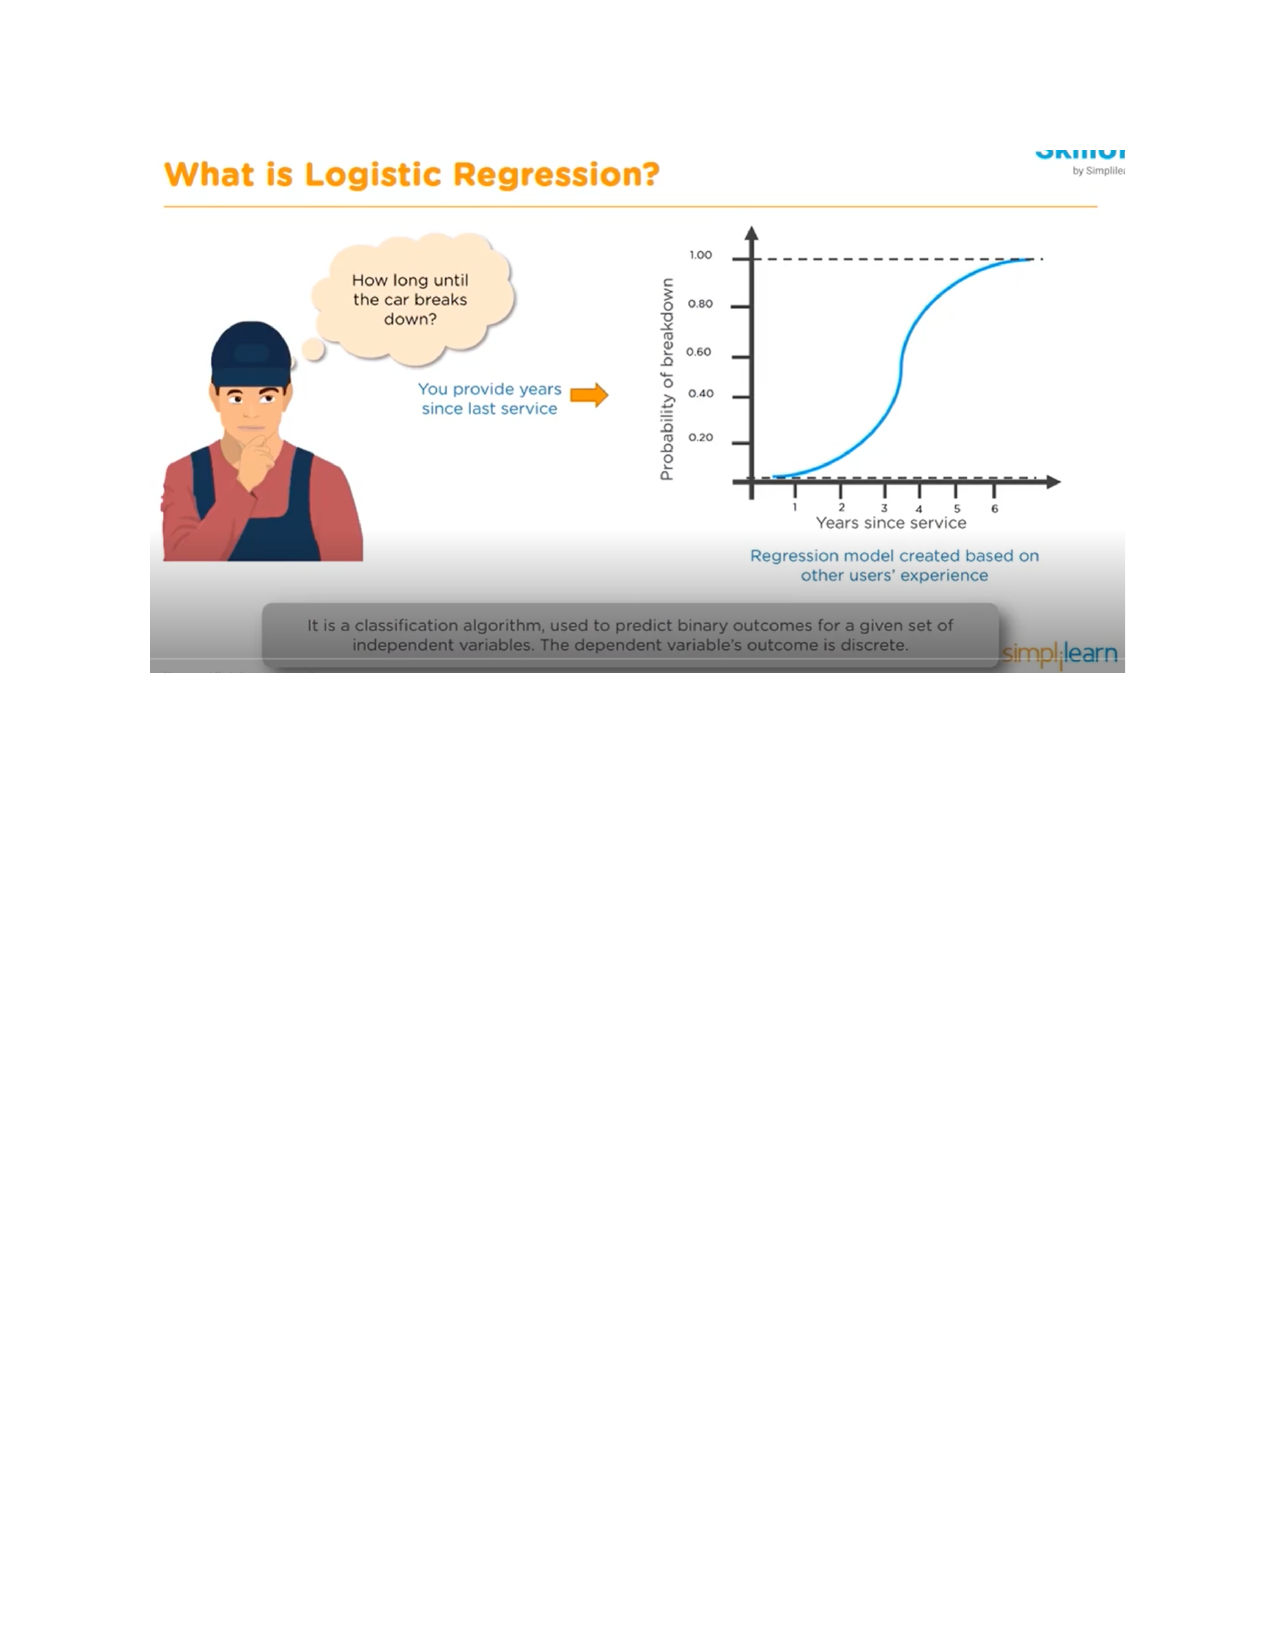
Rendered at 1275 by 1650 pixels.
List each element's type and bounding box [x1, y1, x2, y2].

picture [150, 150, 1125, 673]
picture [1103, 150, 1111, 155]
